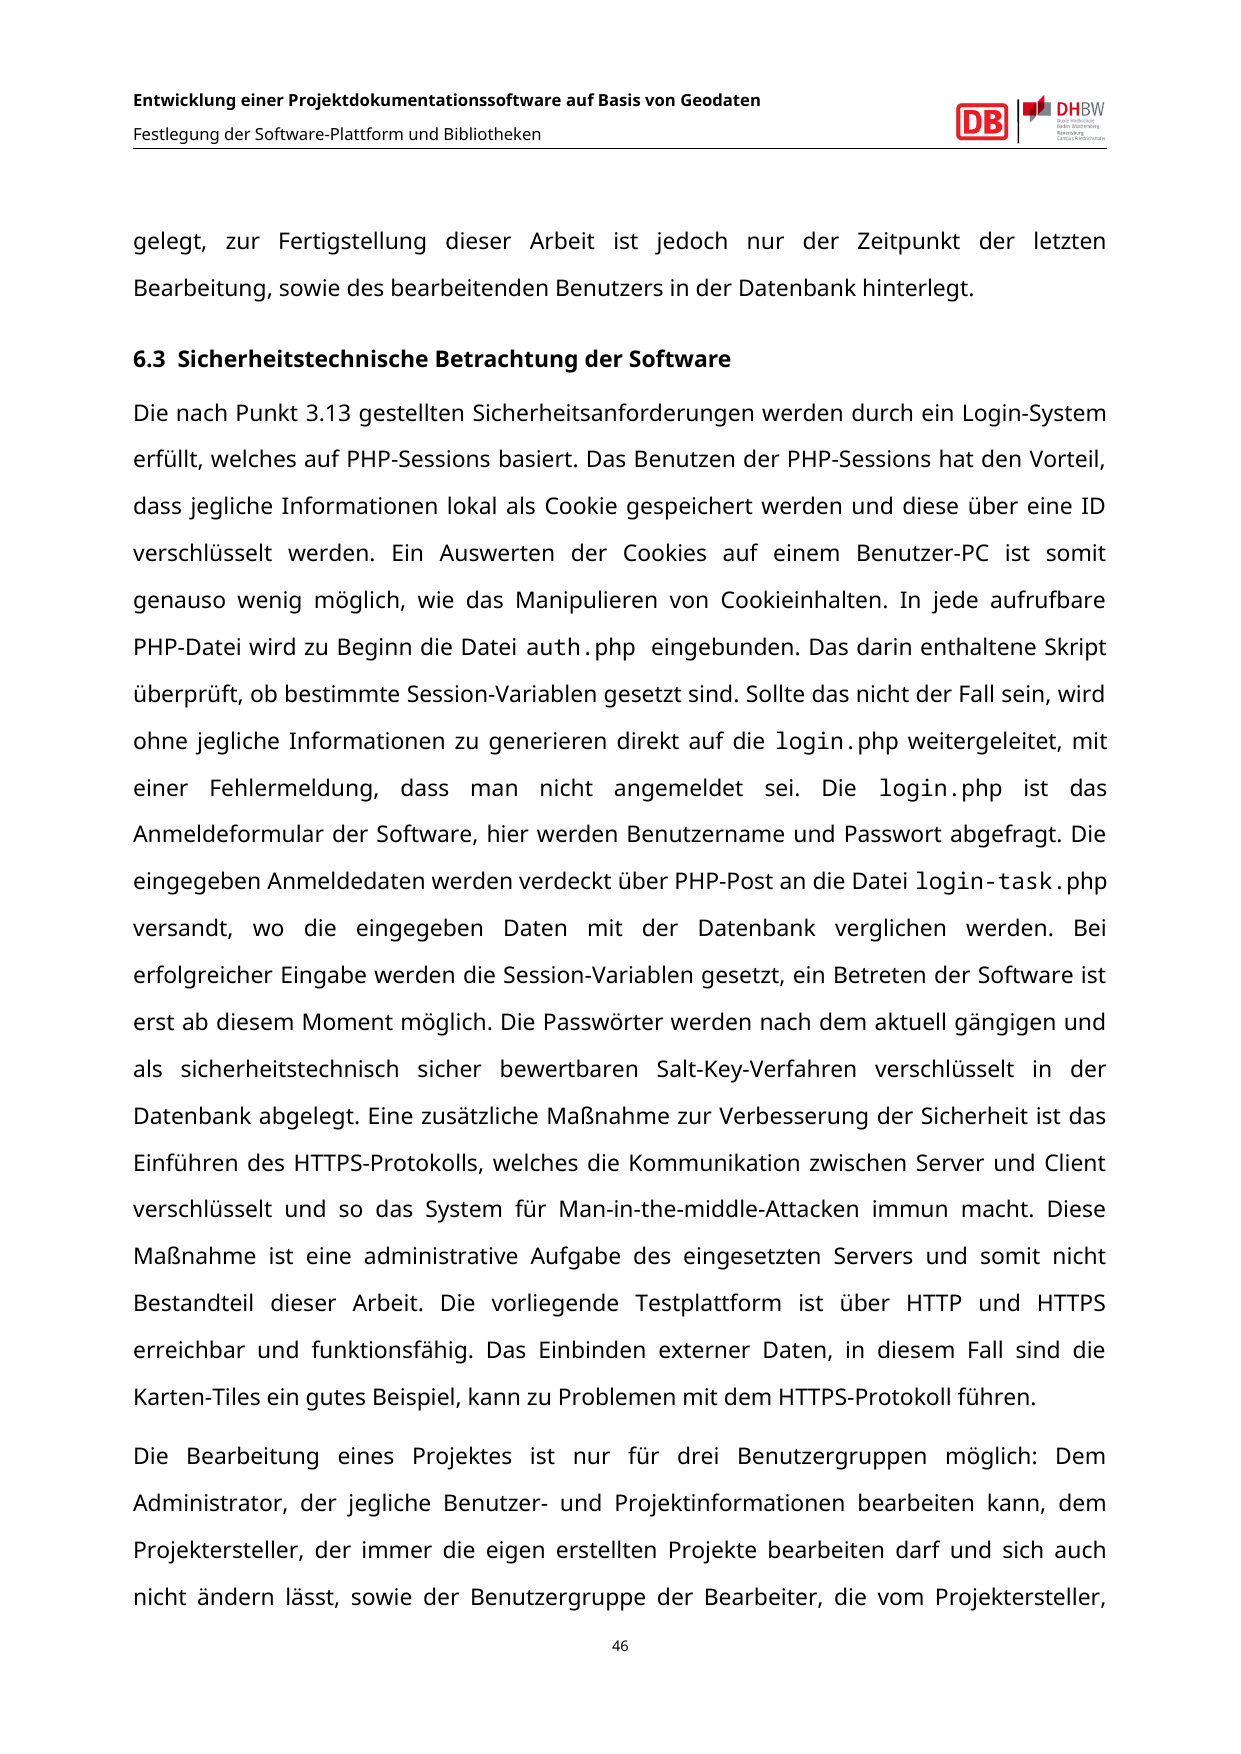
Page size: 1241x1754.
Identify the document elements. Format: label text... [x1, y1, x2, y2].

picture [956, 103, 1009, 141]
text Die nach Punkt 3.13 gestellten Sicherheitsanforderungen werden durch ein Login-System erfüllt, welches auf PHP-Sessions basiert. Das Benutzen der PHP-Sessions hat den Vorteil, dass jegliche Informationen lokal als Cookie gespeichert werden und diese über eine ID verschlüsselt werden. Ein Auswerten der Cookies auf einem Benutzer-PC ist somit genauso wenig möglich, wie das Manipulieren von Cookieinhalten. In jede aufrufbare PHP-Datei wird zu Beginn die Datei auth.php eingebunden. Das darin enthaltene Skript überprüft, ob bestimmte Session-Variablen gesetzt sind. Sollte das nicht der Fall sein, wird ohne jegliche Informationen zu generieren direkt auf die login.php weitergeleitet, mit einer Fehlermeldung, dass man nicht angemeldet sei. Die login.php ist das Anmeldeformular der Software, hier werden Benutzername und Passwort abgefragt. Die eingegeben Anmeldedaten werden verdeckt über PHP-Post an die Datei login-task.php versandt, wo die eingegeben Daten mit der Datenbank verglichen werden. Bei erfolgreicher Eingabe werden die Session-Variablen gesetzt, ein Betreten der Software ist erst ab diesem Moment möglich. Die Passwörter werden nach dem aktuell gängigen und als sicherheitstechnisch sicher bewertbaren Salt-Key-Verfahren verschlüsselt in der Datenbank abgelegt. Eine zusätzliche Maßnahme zur Verbesserung der Sicherheit ist das Einführen des HTTPS-Protokolls, welches die Kommunikation zwischen Server und Client verschlüsselt und so das System für Man-in-the-middle-Attacken immun macht. Diese Maßnahme ist eine administrative Aufgabe des eingesetzten Servers und somit nicht Bestandteil dieser Arbeit. Die vorliegende Testplattform ist über HTTP und HTTPS erreichbar und funktionsfähig. Das Einbinden externer Daten, in diesem Fall sind die Karten-Tiles ein gutes Beispiel, kann zu Problemen mit dem HTTPS-Protokoll führen. [133, 397, 1107, 1412]
picture [1023, 95, 1106, 141]
subtitle Sicherheitstechnische Betrachtung der Software [133, 343, 1107, 375]
